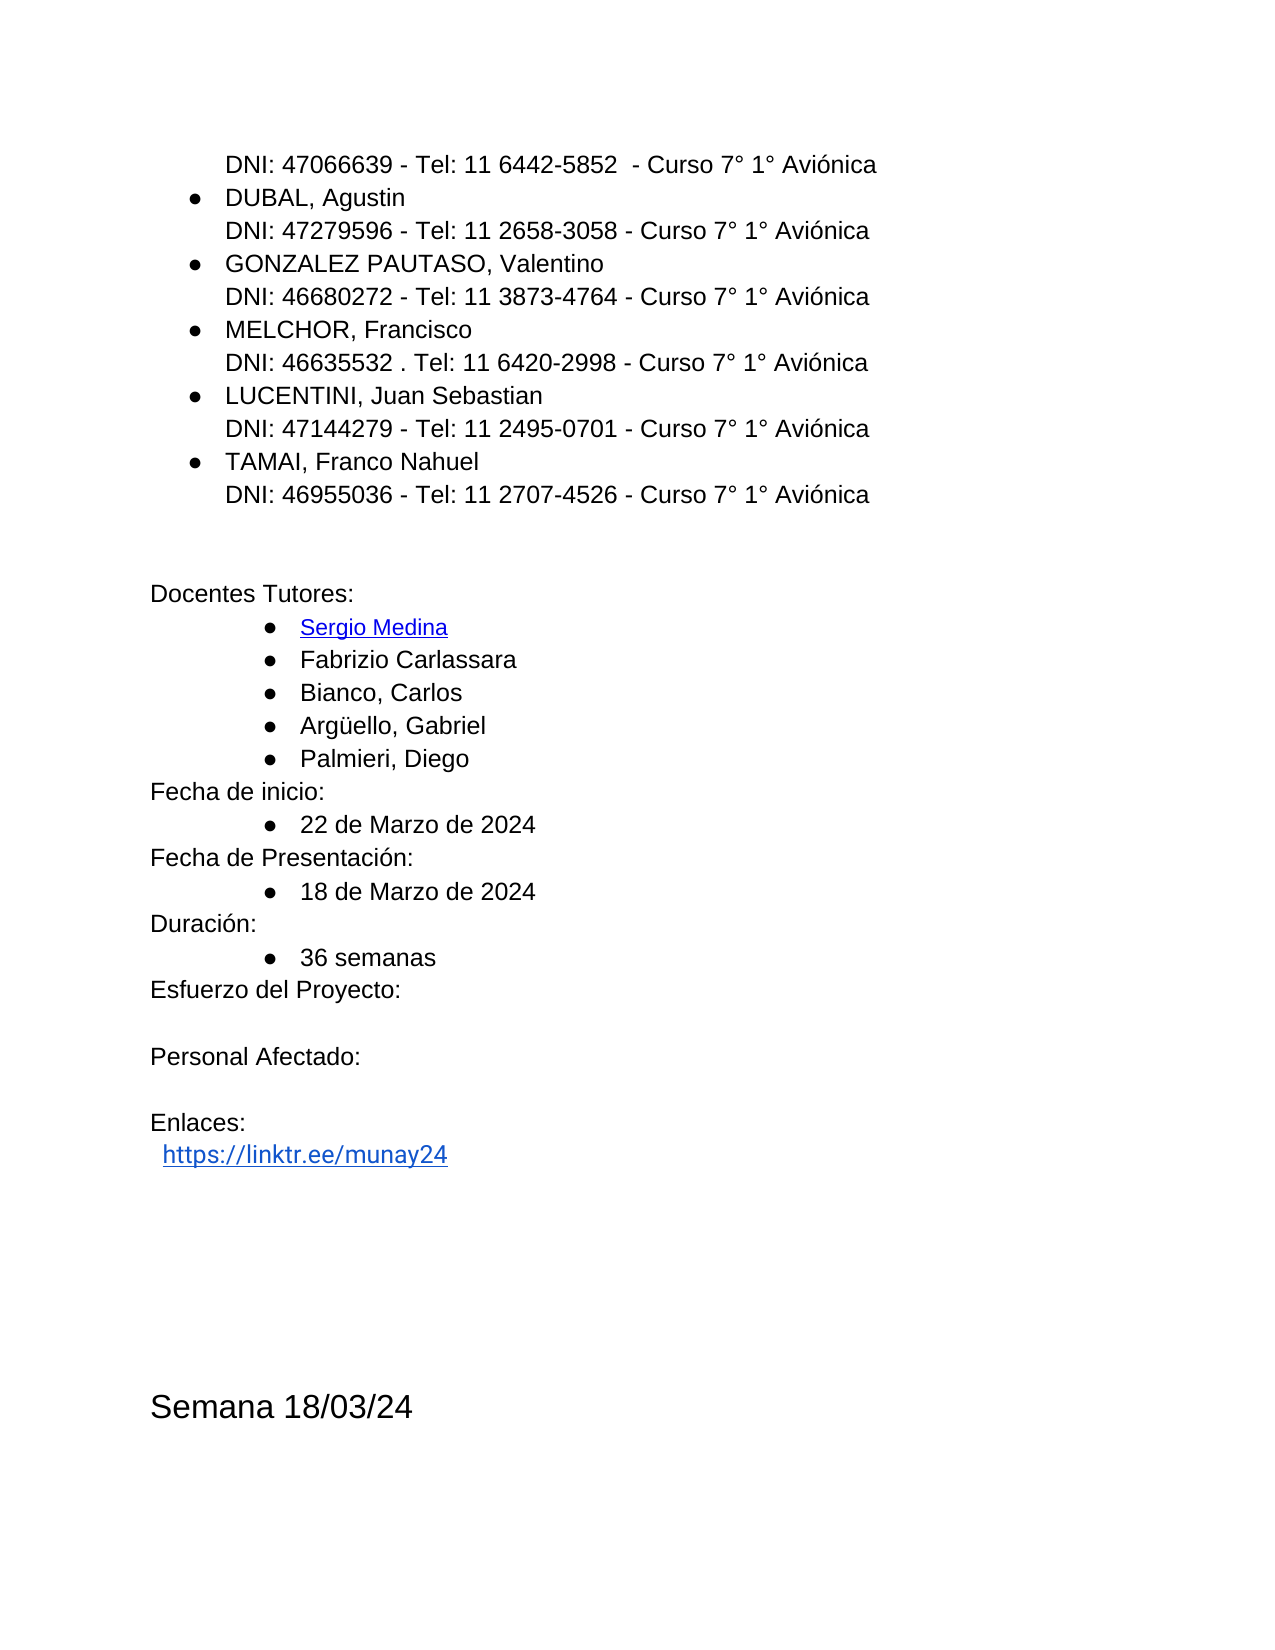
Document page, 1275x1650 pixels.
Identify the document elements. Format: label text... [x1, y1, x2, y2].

text DNI: 46635532 . Tel: 11 6420-2998 - Curso 7° 1° Aviónica [225, 348, 1125, 377]
text Fecha de Presentación: [150, 843, 1125, 872]
text https://linktr.ee/munay24 [162, 1141, 1125, 1170]
text DNI: 47279596 - Tel: 11 2658-3058 - Curso 7° 1° Aviónica [225, 216, 1125, 245]
text DNI: 47066639 - Tel: 11 6442-5852 - Curso 7° 1° Aviónica [225, 150, 1125, 179]
list 18 de Marzo de 2024 [262, 876, 1125, 905]
text DNI: 46955036 - Tel: 11 2707-4526 - Curso 7° 1° Aviónica [225, 480, 1125, 509]
list Sergio Medina [262, 612, 1125, 641]
list TAMAI, Franco Nahuel [187, 447, 1125, 476]
text Esfuerzo del Proyecto: [150, 976, 1125, 1004]
subtitle Semana 18/03/24 [150, 1387, 1125, 1426]
text Enlaces: [150, 1108, 1125, 1136]
list Palmieri, Diego [262, 744, 1125, 773]
list Fabrizio Carlassara [262, 645, 1125, 674]
list Argüello, Gabriel [262, 711, 1125, 740]
list 36 semanas [262, 942, 1125, 971]
text Docentes Tutores: [150, 579, 1125, 608]
text DNI: 47144279 - Tel: 11 2495-0701 - Curso 7° 1° Aviónica [225, 414, 1125, 443]
list DUBAL, Agustin [187, 183, 1125, 212]
list Bianco, Carlos [262, 678, 1125, 707]
text DNI: 46680272 - Tel: 11 3873-4764 - Curso 7° 1° Aviónica [225, 282, 1125, 311]
list MELCHOR, Francisco [187, 315, 1125, 344]
list GONZALEZ PAUTASO, Valentino [187, 249, 1125, 278]
text Fecha de inicio: [150, 777, 1125, 806]
text Personal Afectado: [150, 1042, 1125, 1070]
list LUCENTINI, Juan Sebastian [187, 381, 1125, 410]
text Duración: [150, 909, 1125, 938]
list 22 de Marzo de 2024 [262, 810, 1125, 839]
